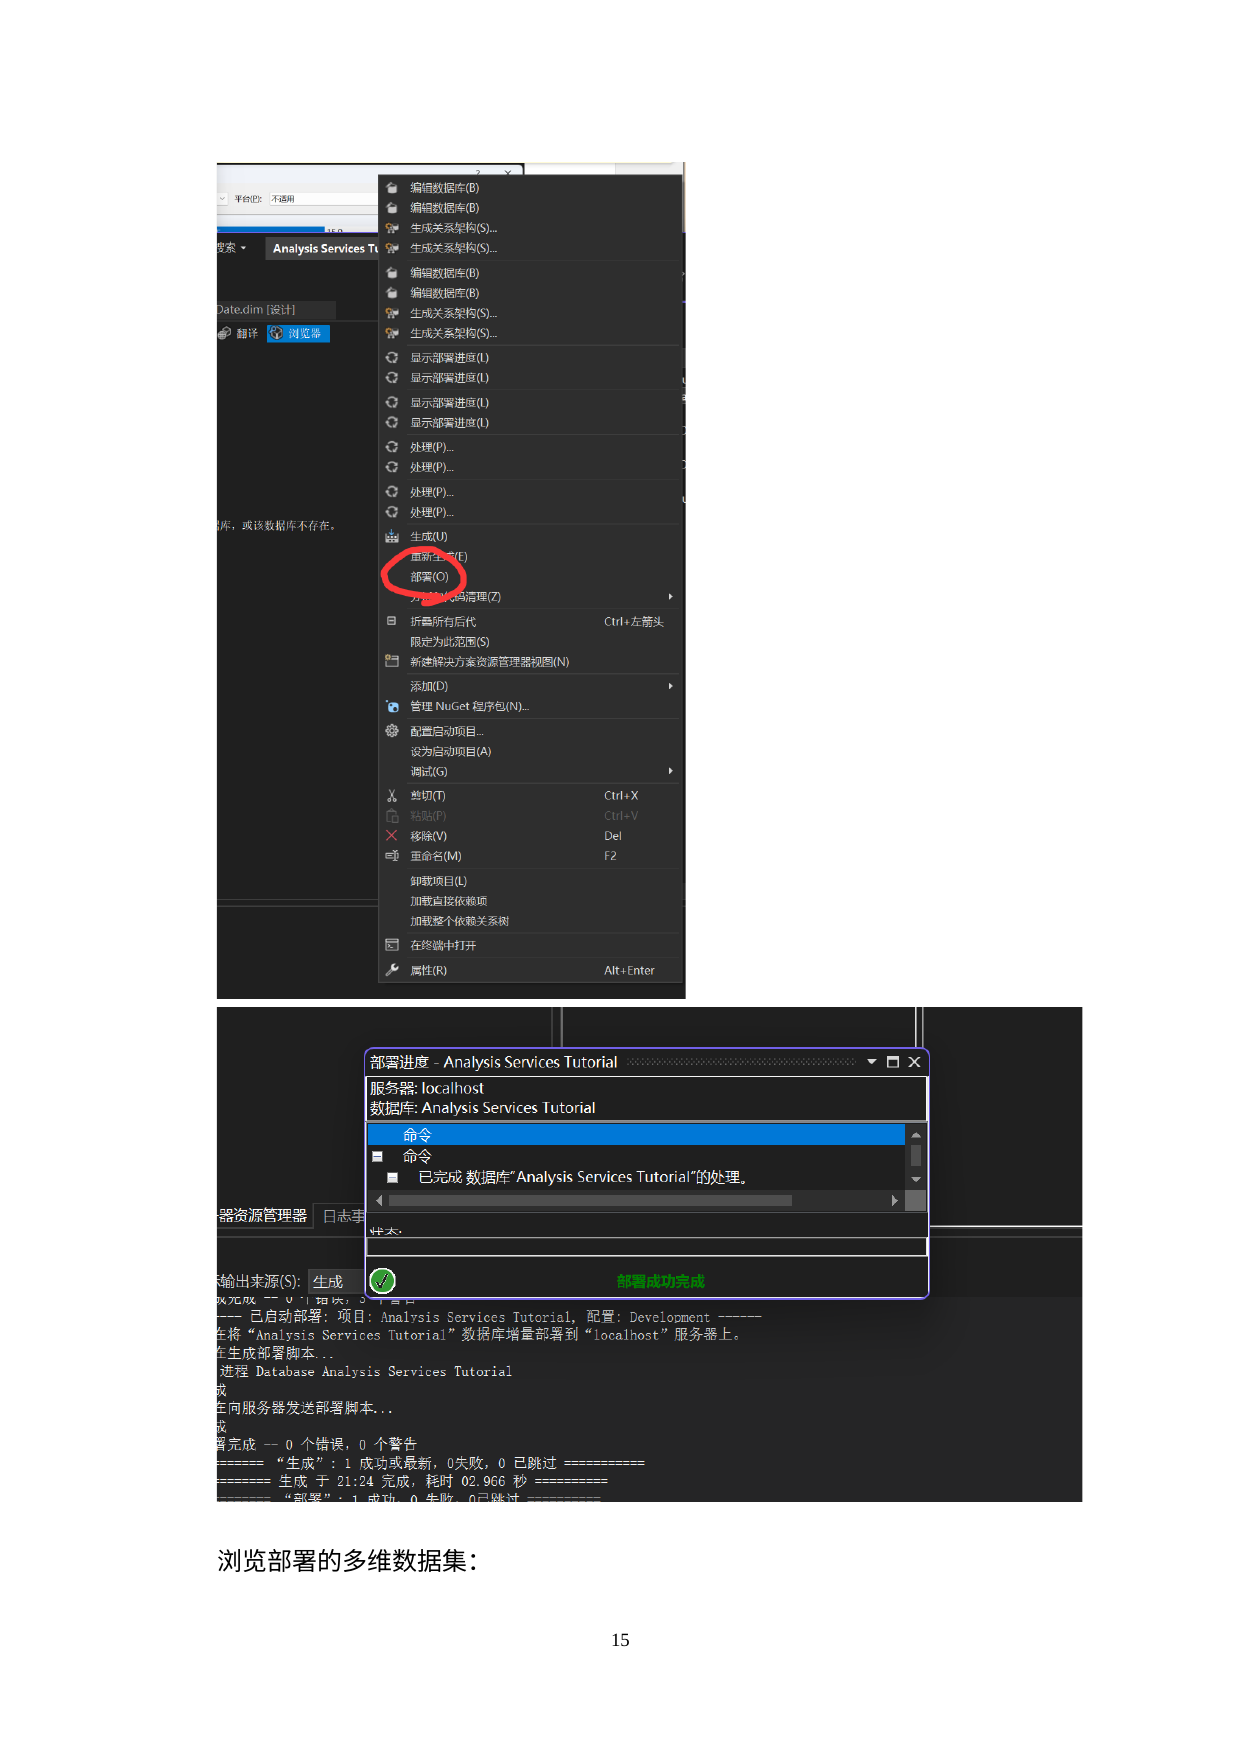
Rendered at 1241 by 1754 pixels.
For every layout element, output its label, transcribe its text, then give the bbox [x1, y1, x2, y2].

text 浏览部署的多维数据集： [217, 1527, 1053, 1592]
picture [216, 1007, 1083, 1502]
picture [216, 162, 686, 999]
